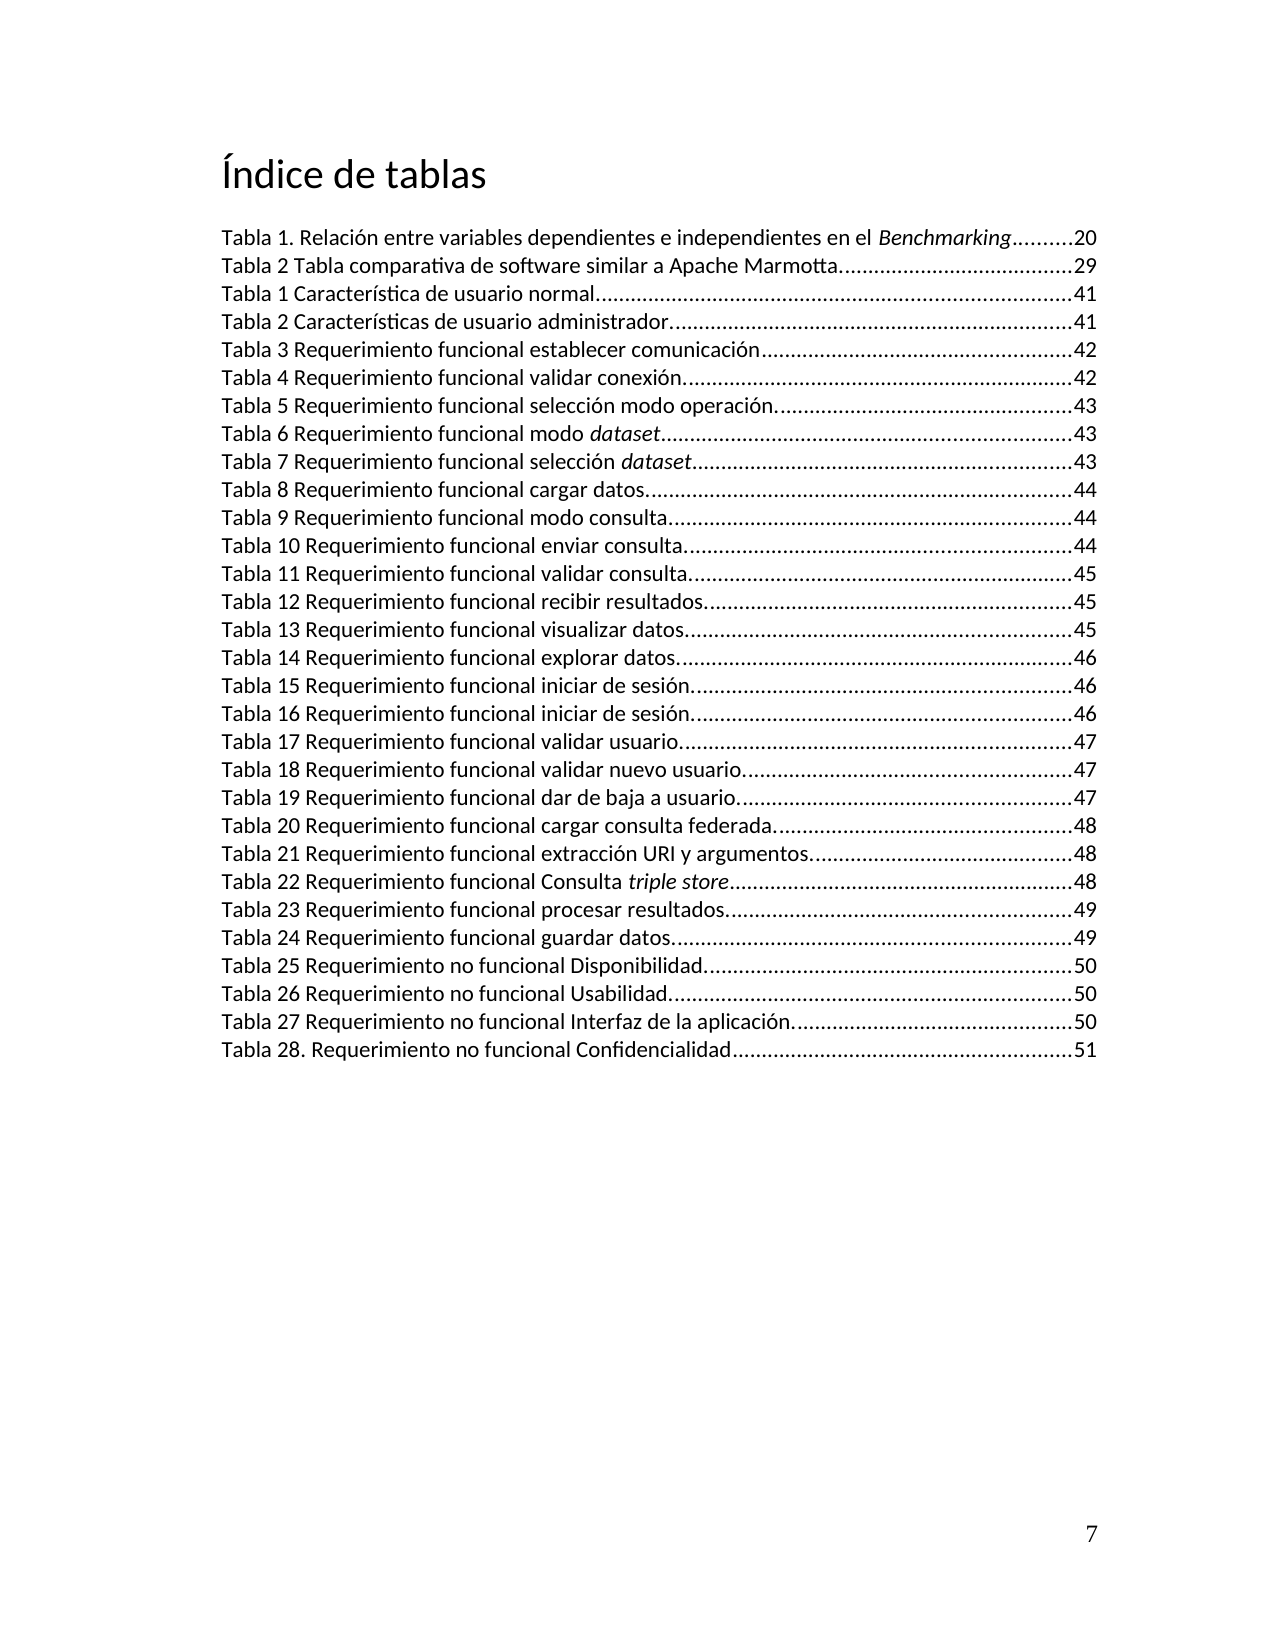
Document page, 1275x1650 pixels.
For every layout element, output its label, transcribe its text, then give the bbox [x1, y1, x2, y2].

text Tabla 16 Requerimiento funcional iniciar de sesión. 46 [177, 699, 1098, 727]
text Tabla 27 Requerimiento no funcional Interfaz de la aplicación. 50 [177, 1007, 1098, 1035]
text Tabla 4 Requerimiento funcional validar conexión. 42 [177, 363, 1098, 391]
text Tabla 7 Requerimiento funcional selección dataset. 43 [177, 447, 1098, 475]
text Tabla 6 Requerimiento funcional modo dataset. 43 [177, 419, 1098, 447]
text Tabla 2 Características de usuario administrador. 41 [177, 307, 1098, 335]
text Tabla 3 Requerimiento funcional establecer comunicación 42 [177, 335, 1098, 363]
text Tabla 2 Tabla comparativa de software similar a Apache Marmotta. 29 [177, 251, 1098, 279]
text Tabla 26 Requerimiento no funcional Usabilidad. 50 [177, 979, 1098, 1007]
text Tabla 13 Requerimiento funcional visualizar datos. 45 [177, 615, 1098, 643]
text Tabla 12 Requerimiento funcional recibir resultados. 45 [177, 587, 1098, 615]
text Tabla 23 Requerimiento funcional procesar resultados. 49 [177, 895, 1098, 923]
text Tabla 22 Requerimiento funcional Consulta triple store. 48 [177, 867, 1098, 895]
text Tabla 25 Requerimiento no funcional Disponibilidad. 50 [177, 951, 1098, 979]
text Tabla 19 Requerimiento funcional dar de baja a usuario. 47 [177, 783, 1098, 811]
text Tabla 11 Requerimiento funcional validar consulta. 45 [177, 559, 1098, 587]
text Tabla 9 Requerimiento funcional modo consulta. 44 [177, 503, 1098, 531]
text Tabla 1 Característica de usuario normal. 41 [177, 279, 1098, 307]
text Tabla 14 Requerimiento funcional explorar datos. 46 [177, 643, 1098, 671]
text Tabla 8 Requerimiento funcional cargar datos. 44 [177, 475, 1098, 503]
text Tabla 28. Requerimiento no funcional Confidencialidad 51 [177, 1035, 1098, 1063]
text Tabla 10 Requerimiento funcional enviar consulta. 44 [177, 531, 1098, 559]
text Tabla 1. Relación entre variables dependientes e independientes en el Benchmarking. 20 [177, 223, 1098, 251]
text Tabla 20 Requerimiento funcional cargar consulta federada. 48 [177, 811, 1098, 839]
text Tabla 21 Requerimiento funcional extracción URI y argumentos. 48 [177, 839, 1098, 867]
text Tabla 15 Requerimiento funcional iniciar de sesión. 46 [177, 671, 1098, 699]
text Tabla 18 Requerimiento funcional validar nuevo usuario. 47 [177, 755, 1098, 783]
text Tabla 17 Requerimiento funcional validar usuario. 47 [177, 727, 1098, 755]
text Índice de tablas [177, 148, 1098, 198]
text Tabla 5 Requerimiento funcional selección modo operación. 43 [177, 391, 1098, 419]
text Tabla 24 Requerimiento funcional guardar datos. 49 [177, 923, 1098, 951]
